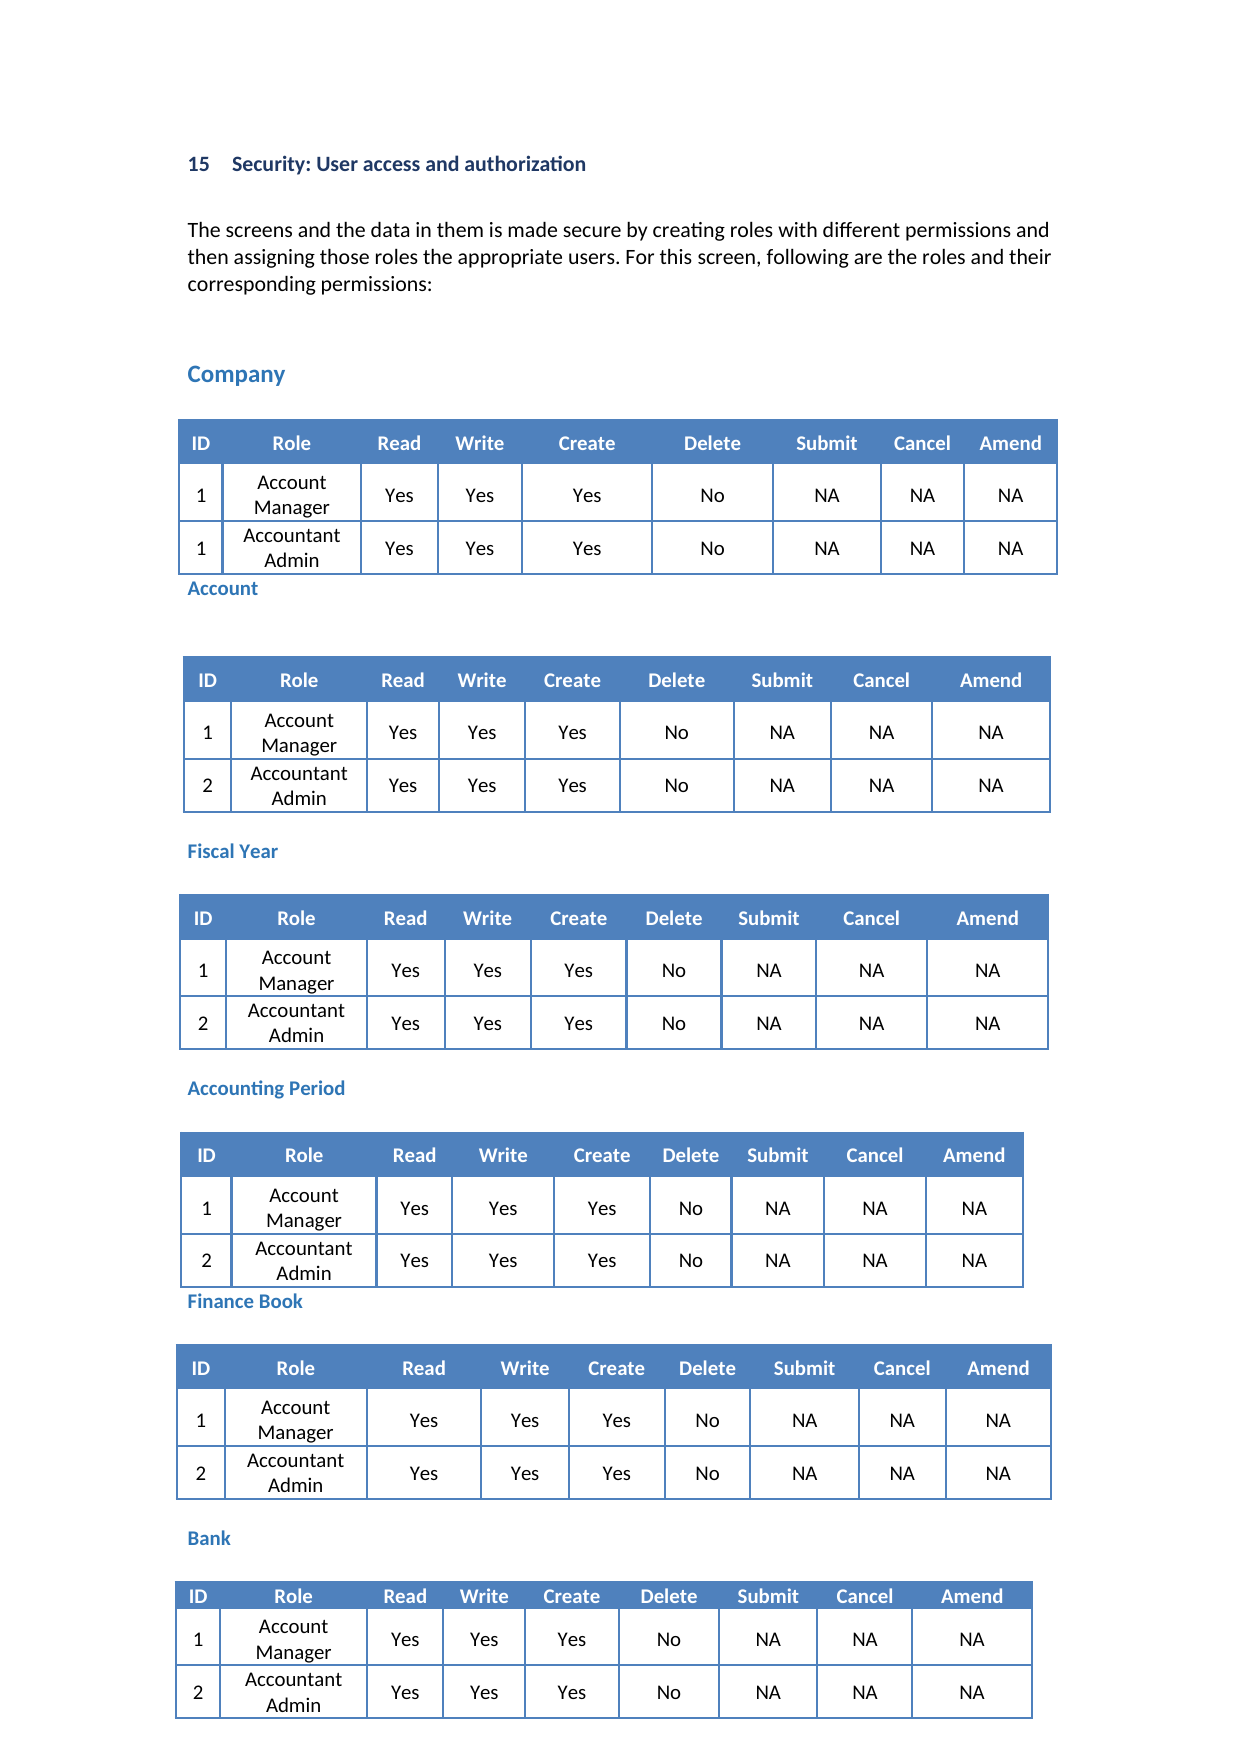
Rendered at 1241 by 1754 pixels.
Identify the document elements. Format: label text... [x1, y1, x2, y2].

table_cell NA [733, 1182, 823, 1233]
table_cell Yes [368, 945, 444, 995]
table_cell No [653, 469, 772, 520]
table_cell NA [720, 1666, 816, 1717]
table_header Delete [653, 421, 772, 464]
table_cell Yes [362, 522, 437, 573]
table_cell Yes [440, 760, 524, 811]
table_cell NA [751, 1447, 858, 1498]
table_cell Yes [453, 1235, 553, 1286]
table_cell Yes [526, 707, 619, 758]
table_cell Yes [526, 1666, 618, 1717]
table_cell NA [733, 1235, 823, 1286]
table_cell Account Manager [221, 1614, 366, 1664]
table_cell 1 [177, 1614, 219, 1664]
table_cell NA [774, 522, 880, 573]
table_cell 2 [177, 1666, 219, 1717]
table_cell Account Manager [232, 707, 366, 758]
table_cell NA [933, 760, 1049, 811]
table_cell Yes [439, 522, 521, 573]
table_cell Accountant Admin [232, 760, 366, 811]
table_cell Yes [532, 945, 625, 995]
table_cell NA [825, 1235, 925, 1286]
table_cell No [666, 1394, 749, 1445]
table_header ID [182, 1134, 230, 1177]
table_header Read [362, 421, 437, 464]
table_cell Yes [523, 522, 651, 573]
table_cell NA [882, 469, 963, 520]
table_header Delete [620, 1584, 718, 1609]
table_cell Accountant Admin [227, 997, 366, 1048]
table_header Write [446, 896, 530, 940]
table_cell NA [817, 945, 926, 995]
table_cell NA [927, 1182, 1022, 1233]
table_cell Accountant Admin [233, 1235, 375, 1286]
table_cell No [628, 997, 720, 1048]
table_cell Yes [368, 1614, 442, 1664]
table_header Read [368, 1584, 442, 1609]
table_cell NA [860, 1394, 945, 1445]
text The screens and the data in them is made secure by creating roles with different permissions and then assigning those roles the appropriate users. For this screen, following are the roles and their corresponding permissions: [187, 217, 1053, 297]
table_cell No [651, 1235, 730, 1286]
table_cell No [653, 522, 772, 573]
table_header ID [185, 659, 230, 702]
table_header Read [378, 1134, 451, 1177]
table_cell Account Manager [226, 1394, 366, 1445]
table_cell Yes [555, 1182, 649, 1233]
table_header Role [224, 421, 360, 464]
table_cell NA [860, 1447, 945, 1498]
table_cell Yes [446, 997, 530, 1048]
table_cell Yes [378, 1235, 451, 1286]
table_cell Yes [570, 1447, 664, 1498]
table_header Amend [913, 1584, 1031, 1609]
table_cell Accountant Admin [224, 522, 360, 573]
table_cell Yes [482, 1394, 568, 1445]
table_header Create [532, 896, 625, 940]
table_header Role [232, 659, 366, 702]
table_header Create [555, 1134, 649, 1177]
table_cell Yes [368, 1666, 442, 1717]
table_cell Yes [368, 760, 438, 811]
text Account [187, 575, 1053, 600]
table_header Role [226, 1346, 366, 1389]
table_cell Yes [523, 469, 651, 520]
table_header Cancel [832, 659, 931, 702]
table_header Delete [666, 1346, 749, 1389]
table_cell NA [928, 997, 1047, 1048]
table_cell Account Manager [233, 1182, 375, 1233]
table_cell Account Manager [224, 469, 360, 520]
table_cell Yes [555, 1235, 649, 1286]
text Bank [187, 1525, 1053, 1551]
table_cell 1 [185, 707, 230, 758]
table_cell 2 [185, 760, 230, 811]
table_cell Yes [439, 469, 521, 520]
subtitle Security: User access and authorization [187, 150, 1053, 177]
table_header Write [453, 1134, 553, 1177]
table_header Role [221, 1584, 366, 1609]
table_header Create [570, 1346, 664, 1389]
table_header Cancel [818, 1584, 911, 1609]
table_cell Yes [526, 760, 619, 811]
table_header Create [523, 421, 651, 464]
table_cell NA [882, 522, 963, 573]
table_cell NA [927, 1235, 1022, 1286]
text Company [187, 358, 1053, 388]
table_cell NA [751, 1394, 858, 1445]
table_header Write [444, 1584, 524, 1609]
table_cell Yes [440, 707, 524, 758]
table_cell 2 [181, 997, 225, 1048]
table_header Delete [628, 896, 720, 940]
table_cell Yes [446, 945, 530, 995]
table_cell Yes [482, 1447, 568, 1498]
table_header Amend [965, 421, 1056, 464]
table_cell NA [825, 1182, 925, 1233]
table_cell No [621, 707, 733, 758]
text Fiscal Year [187, 838, 1053, 863]
table_cell NA [913, 1614, 1031, 1664]
table_header Read [368, 896, 444, 940]
table_header ID [180, 421, 221, 464]
table_cell Yes [368, 1394, 480, 1445]
table_cell 1 [182, 1182, 230, 1233]
table_cell Yes [532, 997, 625, 1048]
table_cell 2 [178, 1447, 224, 1498]
table_cell NA [723, 997, 815, 1048]
table_header Submit [720, 1584, 816, 1609]
table_header Submit [735, 659, 830, 702]
table_cell No [628, 945, 720, 995]
table_header Delete [651, 1134, 730, 1177]
table_header Role [227, 896, 366, 940]
table_cell Yes [444, 1614, 524, 1664]
table_cell Yes [368, 997, 444, 1048]
table_header Write [482, 1346, 568, 1389]
table_header Submit [774, 421, 880, 464]
table_header Role [233, 1134, 375, 1177]
table_cell 1 [178, 1394, 224, 1445]
table_header Submit [751, 1346, 858, 1389]
table_cell NA [817, 997, 926, 1048]
text Finance Book [187, 1253, 1053, 1313]
table_cell NA [913, 1666, 1031, 1717]
table_header Amend [947, 1346, 1050, 1389]
table_cell NA [735, 707, 830, 758]
table_cell Yes [362, 469, 437, 520]
table_cell Account Manager [227, 945, 366, 995]
table_cell Yes [444, 1666, 524, 1717]
table_header Read [368, 659, 438, 702]
table_cell No [620, 1666, 718, 1717]
table_cell NA [947, 1394, 1050, 1445]
table_cell NA [720, 1614, 816, 1664]
table_header Amend [928, 896, 1047, 940]
text Accounting Period [187, 1076, 1053, 1101]
table_cell NA [723, 945, 815, 995]
table_cell NA [928, 945, 1047, 995]
table_header Cancel [825, 1134, 925, 1177]
table_header Cancel [817, 896, 926, 940]
table_cell Accountant Admin [226, 1447, 366, 1498]
table_header Write [440, 659, 524, 702]
table_cell Yes [378, 1182, 451, 1233]
table_header Submit [733, 1134, 823, 1177]
table_cell NA [735, 760, 830, 811]
table_cell 1 [180, 522, 221, 573]
table_header Amend [933, 659, 1049, 702]
table_header Write [439, 421, 521, 464]
table_cell NA [947, 1447, 1050, 1498]
table_cell Yes [526, 1614, 618, 1664]
table_cell Yes [368, 1447, 480, 1498]
table_header ID [181, 896, 225, 940]
table_header Create [526, 1584, 618, 1609]
table_cell No [666, 1447, 749, 1498]
table_cell 1 [181, 945, 225, 995]
table_cell Yes [453, 1182, 553, 1233]
table_header ID [178, 1346, 224, 1389]
table_header Read [368, 1346, 480, 1389]
table_header Amend [927, 1134, 1022, 1177]
table_header Delete [621, 659, 733, 702]
table_cell Yes [368, 707, 438, 758]
table_header Cancel [860, 1346, 945, 1389]
table_cell NA [774, 469, 880, 520]
table_cell NA [965, 469, 1056, 520]
table_cell NA [832, 707, 931, 758]
table_cell NA [933, 707, 1049, 758]
table_cell NA [818, 1614, 911, 1664]
table_cell NA [832, 760, 931, 811]
table_header ID [177, 1584, 219, 1609]
table_cell Yes [570, 1394, 664, 1445]
table_cell No [621, 760, 733, 811]
table_cell NA [965, 522, 1056, 573]
table_header Cancel [882, 421, 963, 464]
table_header Submit [723, 896, 815, 940]
table_header Create [526, 659, 619, 702]
table_cell 1 [180, 469, 221, 520]
table_cell 2 [182, 1235, 230, 1286]
table_cell Accountant Admin [221, 1666, 366, 1717]
table_cell No [651, 1182, 730, 1233]
table_cell No [620, 1614, 718, 1664]
table_cell NA [818, 1666, 911, 1717]
